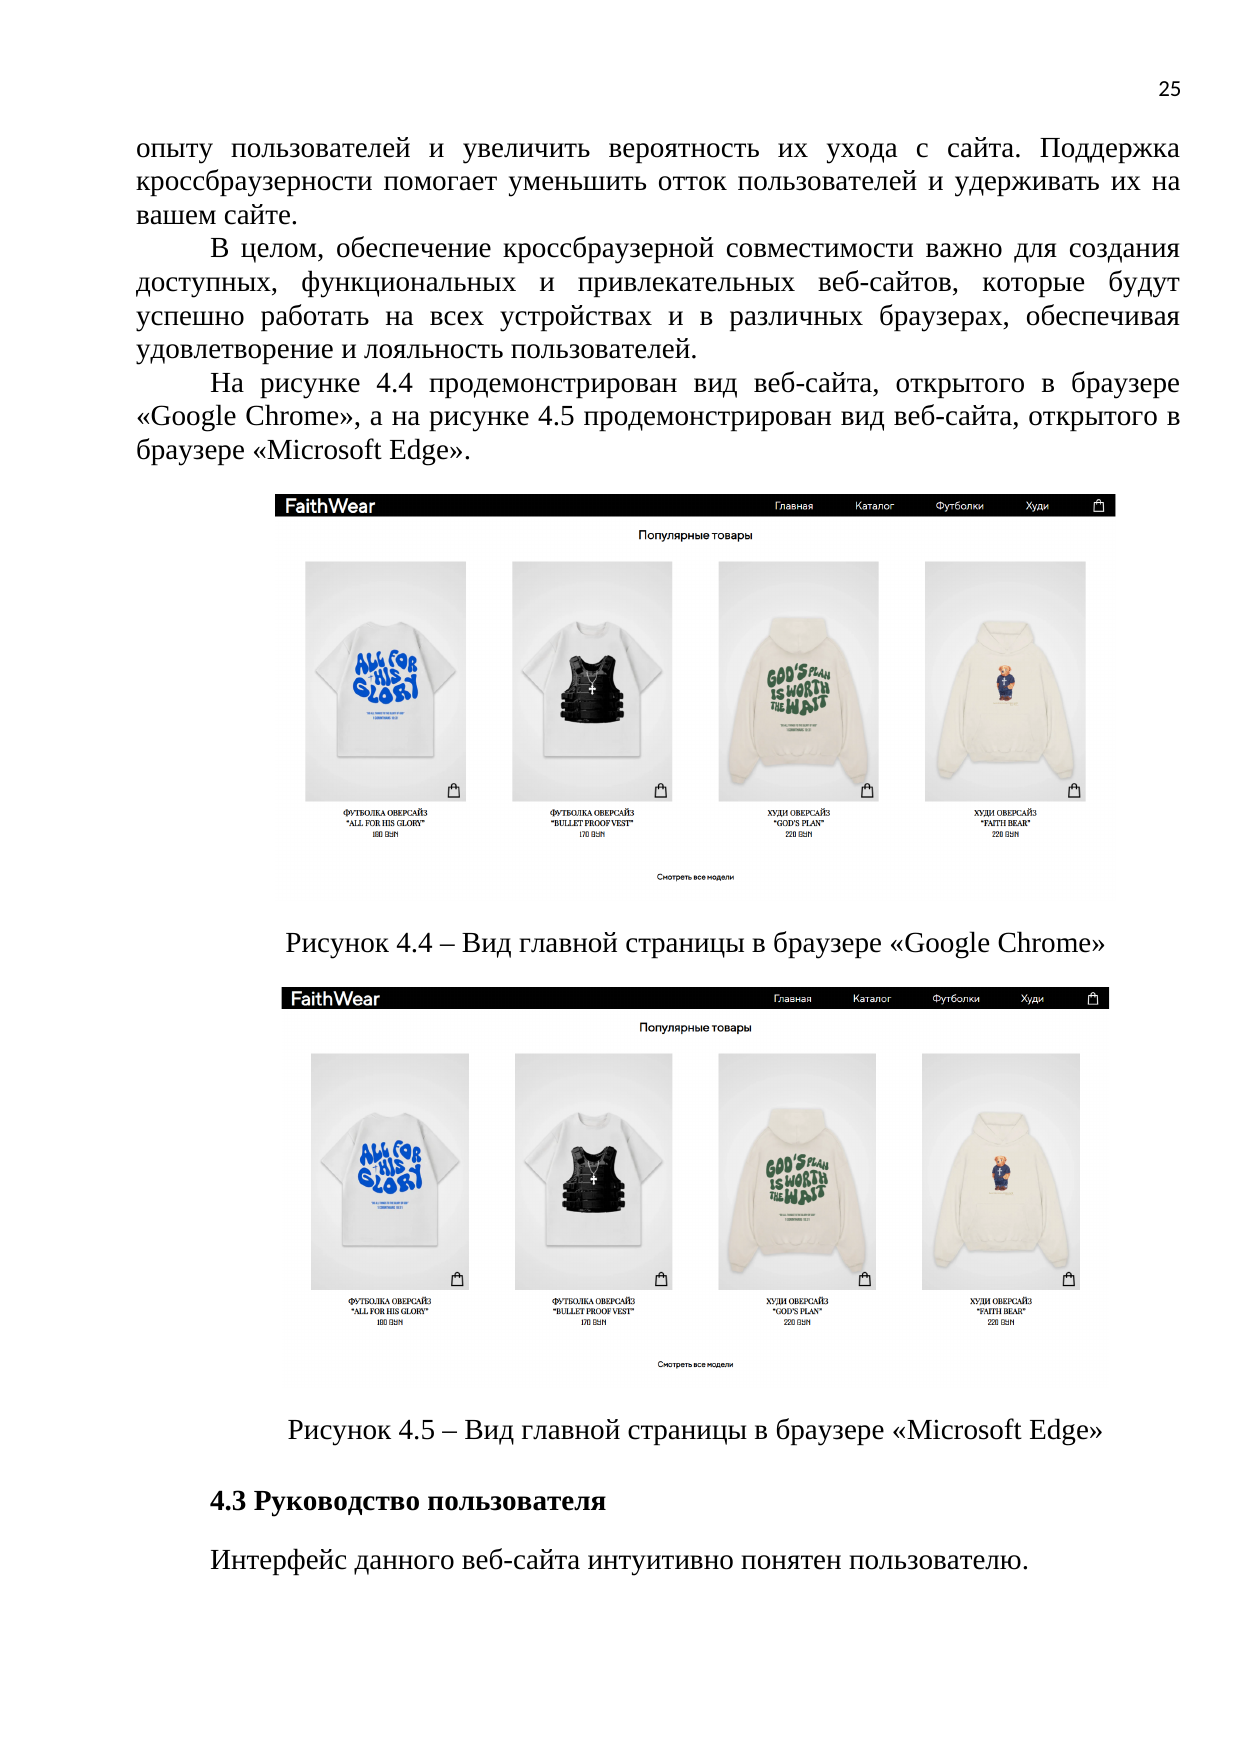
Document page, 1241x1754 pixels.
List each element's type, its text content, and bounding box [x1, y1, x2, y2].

text 4.3 Руководство пользователя [136, 1483, 1181, 1517]
text Интерфейс данного веб-сайта интуитивно понятен пользователю. [136, 1542, 1181, 1575]
picture [275, 494, 1116, 901]
picture [281, 987, 1110, 1388]
text Рисунок 4.5 – Вид главной страницы в браузере «Microsoft Edge» [136, 1412, 1181, 1446]
text На рисунке 4.4 продемонстрирован вид веб-сайта, открытого в браузере «Google Chrome», а на рисунке 4.5 продемонстрирован вид веб-сайта, открытого в браузере «Microsoft Edge». [136, 365, 1181, 465]
text В целом, обеспечение кроссбраузерной совместимости важно для создания доступных, функциональных и привлекательных веб-сайтов, которые будут успешно работать на всех устройствах и в различных браузерах, обеспечивая удовлетворение и лояльность пользователей. [136, 231, 1181, 365]
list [136, 130, 1181, 231]
text Рисунок 4.4 – Вид главной страницы в браузере «Google Chrome» [136, 925, 1181, 959]
